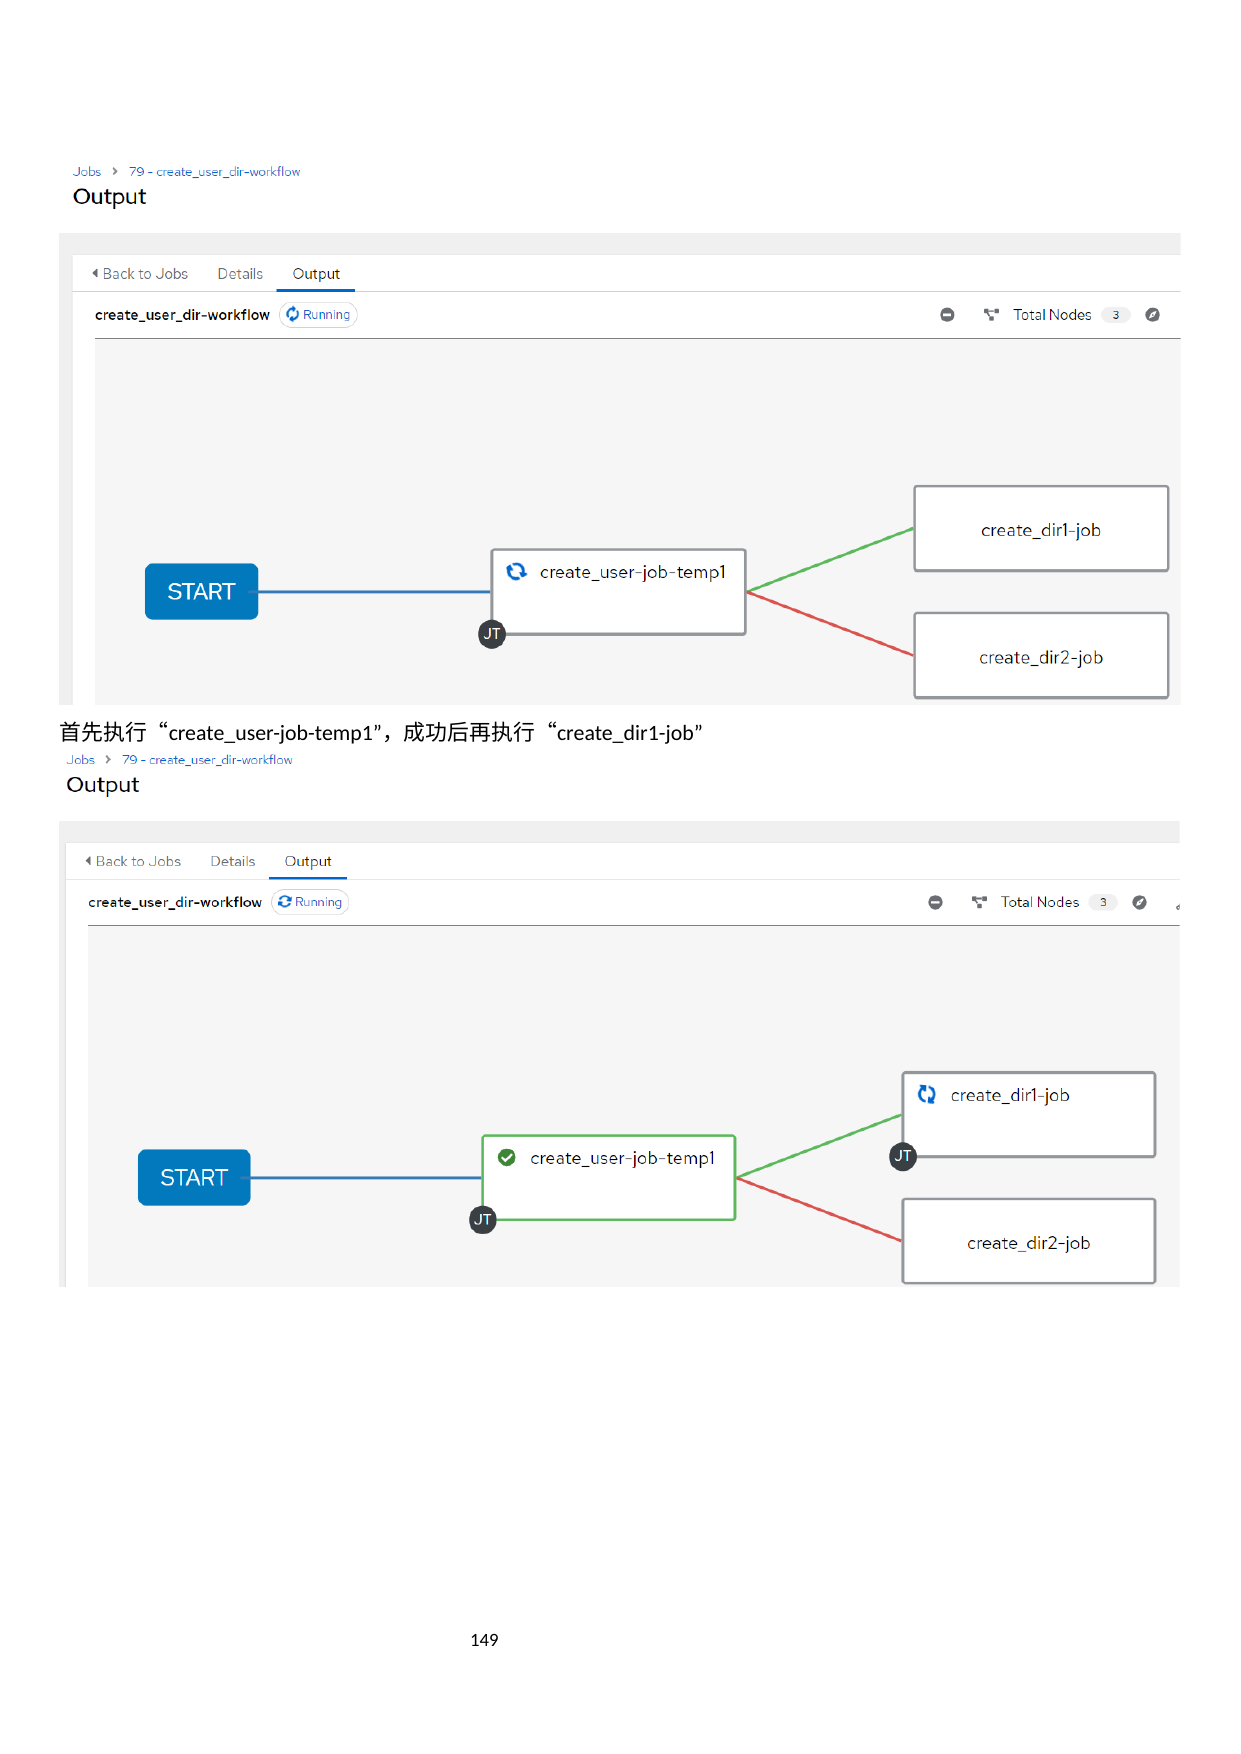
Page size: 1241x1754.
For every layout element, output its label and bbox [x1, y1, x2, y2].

picture [59, 747, 1180, 1287]
picture [59, 162, 1181, 705]
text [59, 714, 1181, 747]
